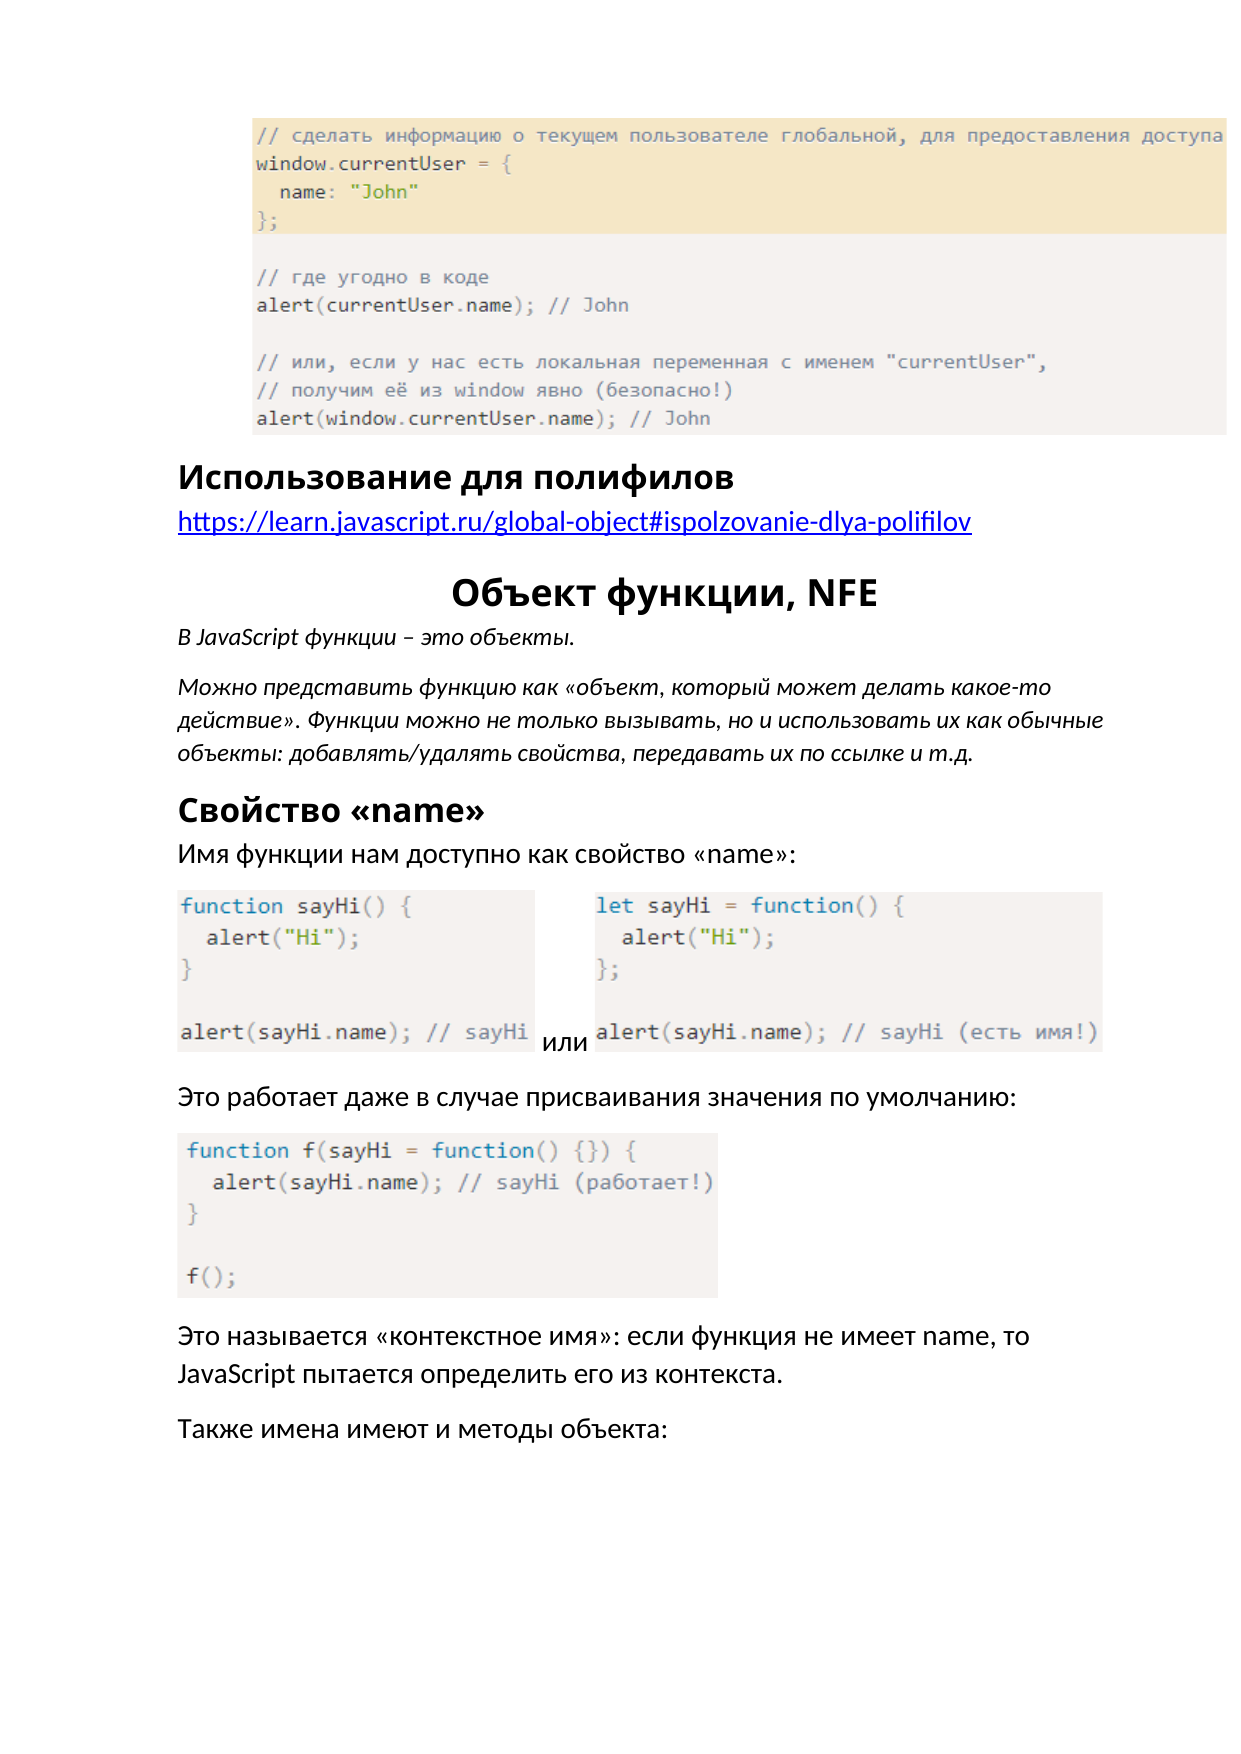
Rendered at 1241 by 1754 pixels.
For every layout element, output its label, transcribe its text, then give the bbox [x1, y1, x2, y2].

subtitle Свойство «name» [177, 786, 1152, 832]
picture [177, 1133, 718, 1298]
picture [594, 892, 1103, 1052]
text https://learn.javascript.ru/global-object#ispolzovanie-dlya-polifilov [177, 503, 1152, 538]
text Это работает даже в случае присваивания значения по умолчанию: [177, 1078, 1152, 1114]
text Имя функции нам доступно как свойство «name»: [177, 835, 1152, 871]
text Также имена имеют и методы объекта: [177, 1410, 1152, 1446]
subtitle Использование для полифилов [177, 454, 1152, 499]
picture [252, 118, 1227, 435]
text Можно представить функцию как «объект, который может делать какое-то действие». Функции можно не только вызывать, но и использовать их как обычные объекты: добавлять/удалять свойства, передавать их по ссылке и т.д. [177, 671, 1152, 767]
picture [177, 890, 535, 1052]
text В JavaScript функции – это объекты. [177, 621, 1152, 652]
subtitle Объект функции, NFE [177, 566, 1152, 617]
text Это называется «контекстное имя»: если функция не имеет name, то JavaScript пытается определить его из контекста. [177, 1317, 1152, 1391]
